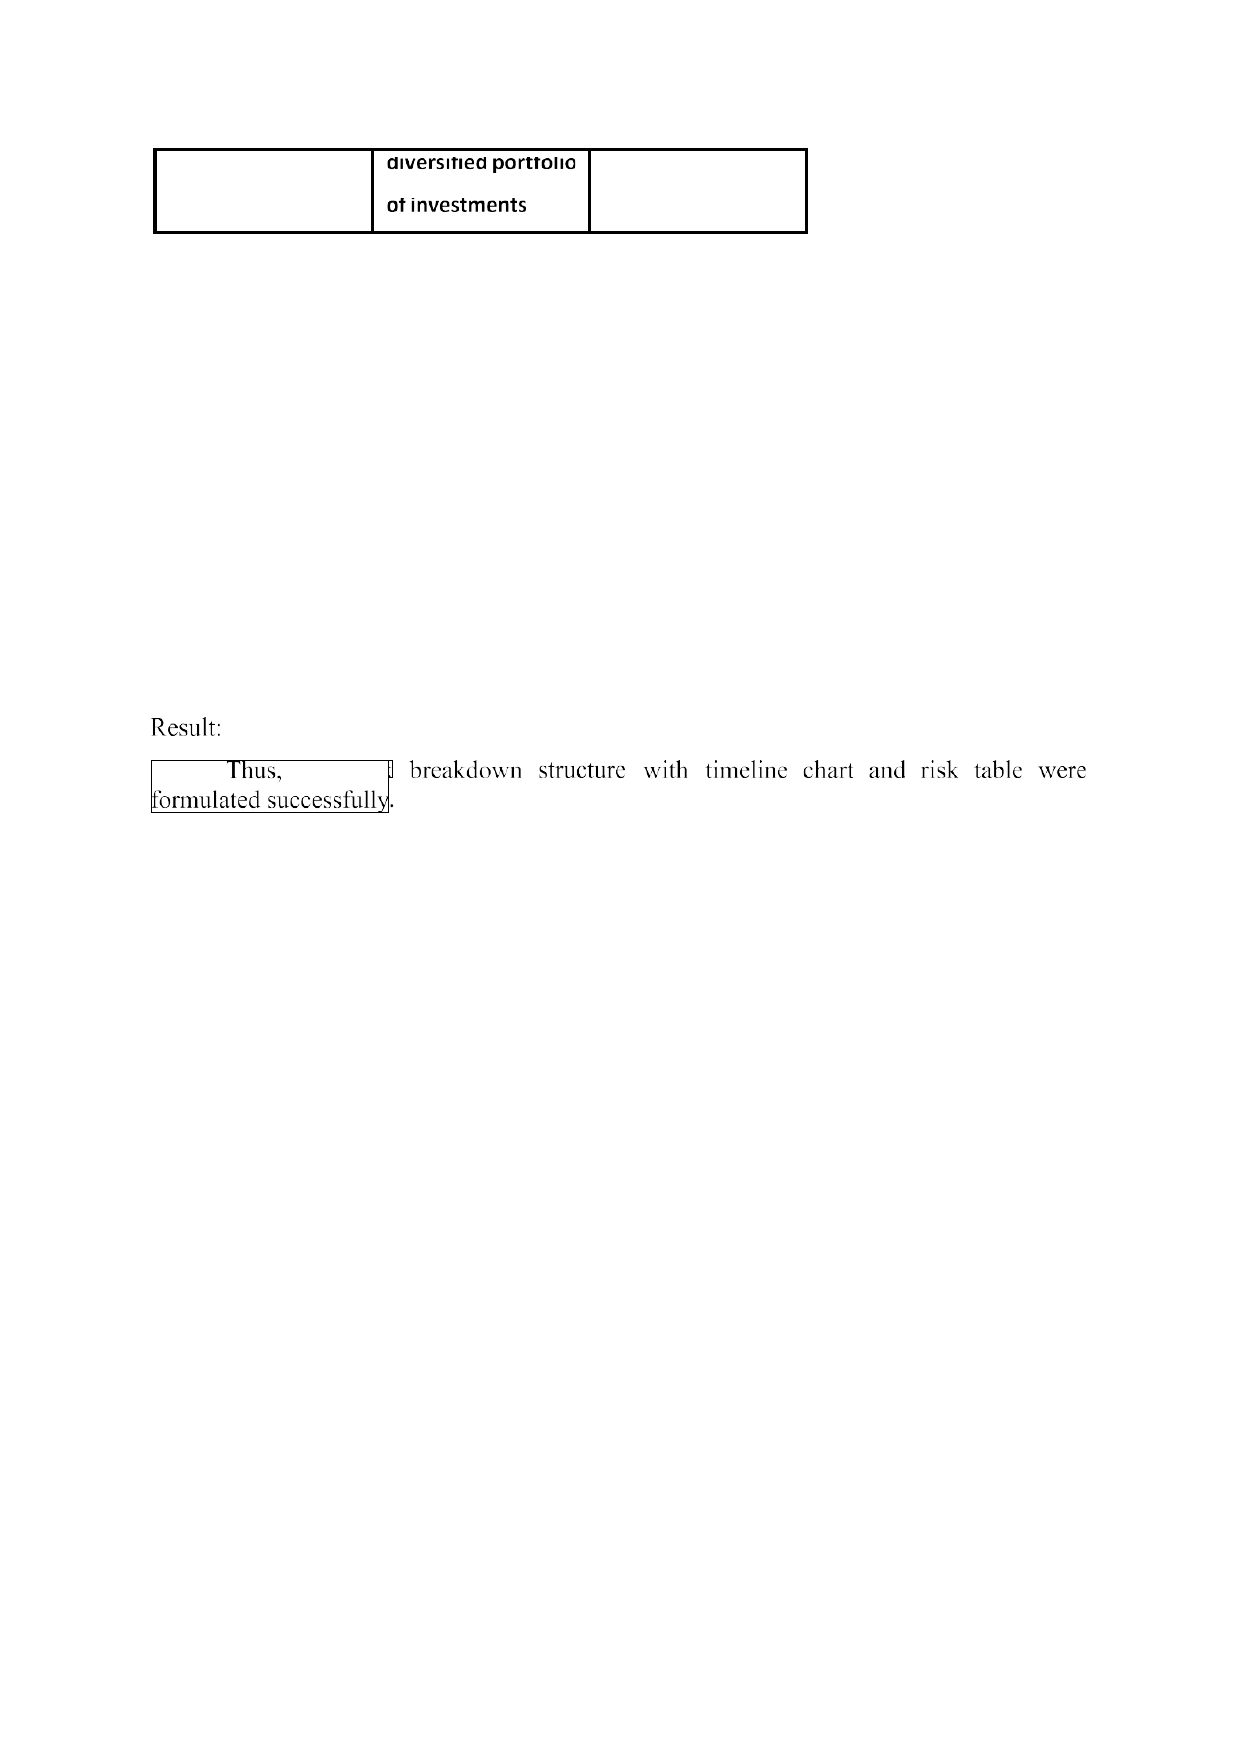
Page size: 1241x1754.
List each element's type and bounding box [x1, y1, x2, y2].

picture [387, 198, 526, 212]
picture [869, 760, 905, 778]
picture [920, 760, 959, 778]
table_header [157, 151, 371, 231]
picture [643, 760, 688, 778]
picture [974, 760, 1022, 778]
picture [150, 717, 220, 736]
picture [803, 760, 854, 778]
picture [705, 760, 787, 778]
picture [539, 762, 625, 778]
table_header [591, 151, 805, 231]
picture [1038, 766, 1086, 778]
picture [409, 760, 522, 778]
table_header [374, 151, 588, 231]
picture [152, 761, 388, 812]
picture [387, 157, 575, 173]
